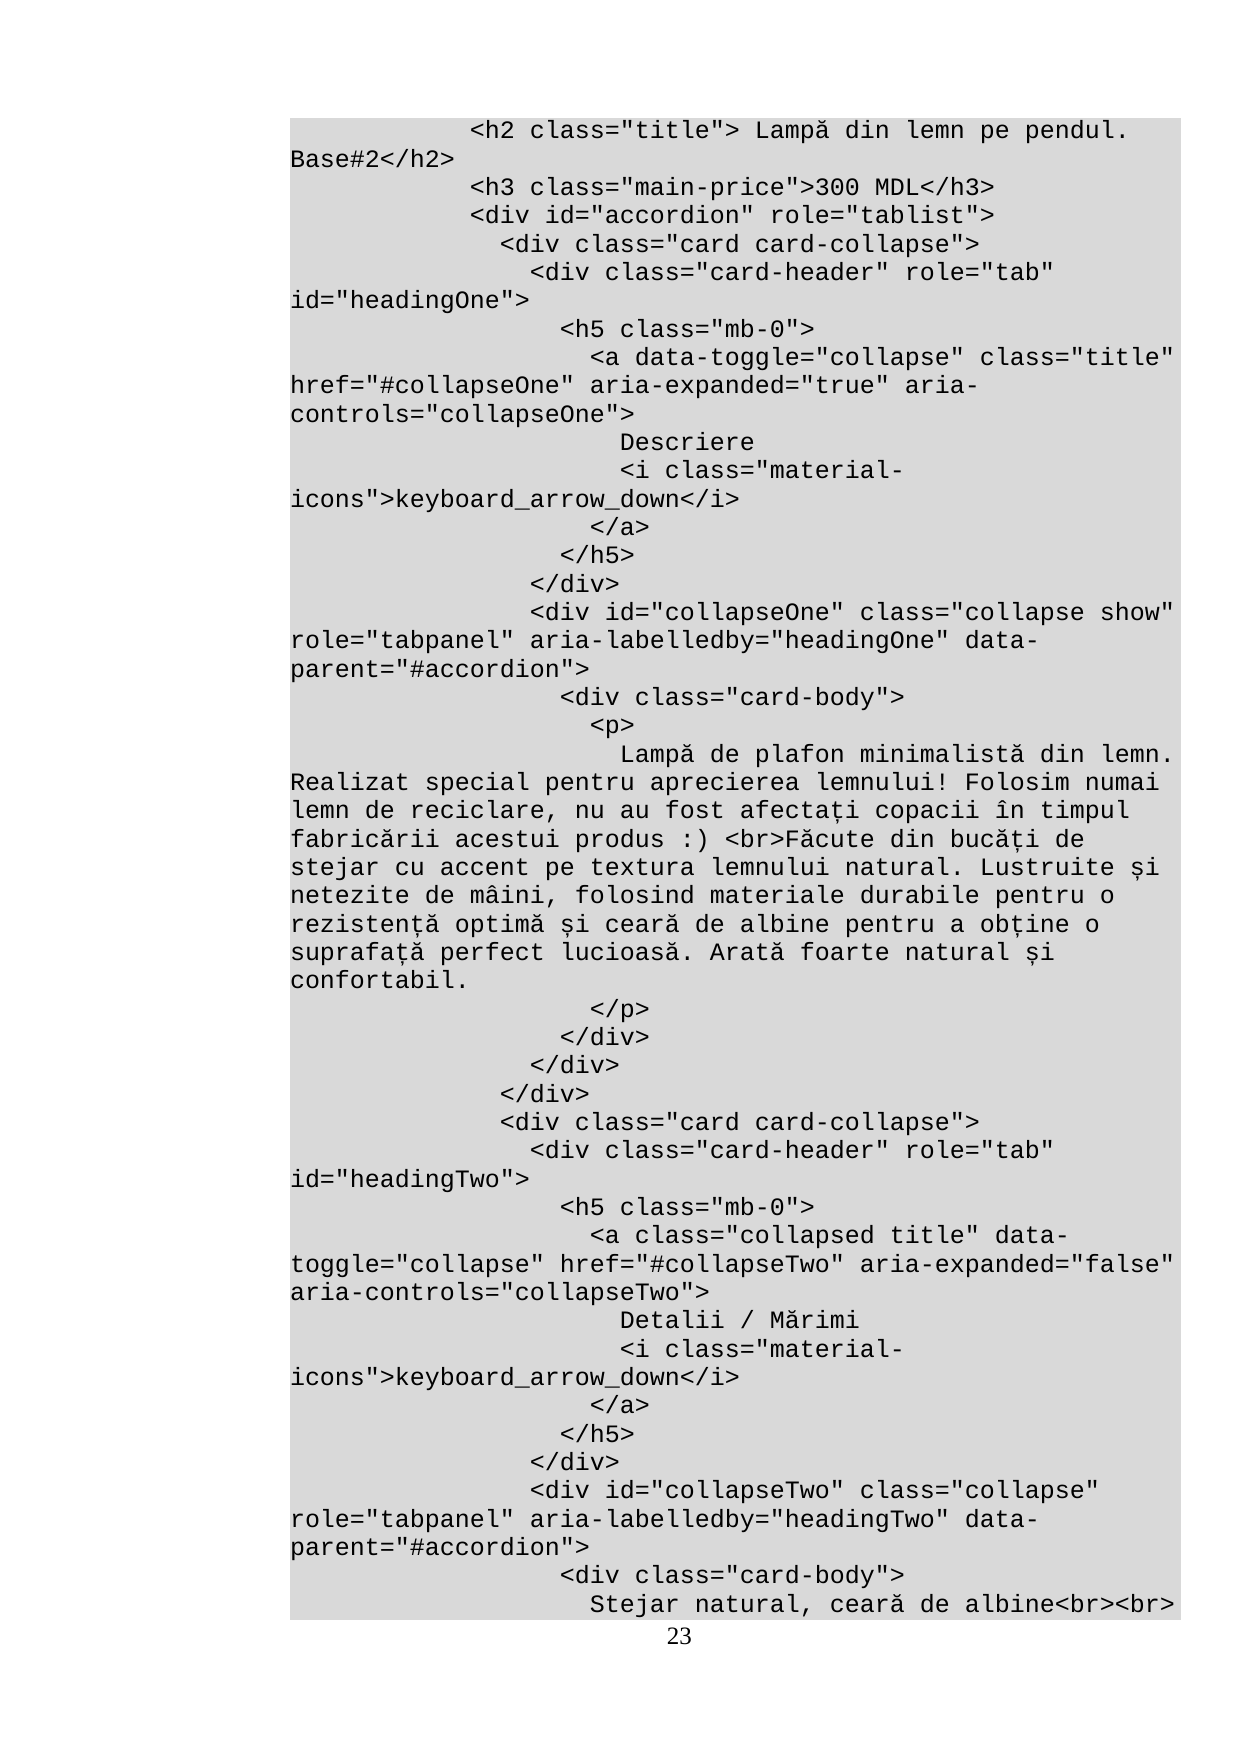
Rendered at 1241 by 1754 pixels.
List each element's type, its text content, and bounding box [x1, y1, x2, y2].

list <a class="collapsed title" data-toggle="collapse" href="#collapseTwo" aria-expanded="false" aria-controls="collapseTwo"> [290, 1223, 1181, 1308]
list <a data-toggle="collapse" class="title" href="#collapseOne" aria-expanded="true" aria-controls="collapseOne"> [290, 345, 1181, 430]
list <div class="card card-collapse"> [290, 231, 1181, 260]
list <div id="accordion" role="tablist"> [290, 203, 1181, 231]
list <h3 class="main-price">300 MDL</h3> [290, 175, 1181, 203]
list <h5 class="mb-0"> [290, 316, 1181, 345]
list <h2 class="title"> Lampă din lemn pe pendul. Base#2</h2> [290, 118, 1181, 175]
list <div class="card card-collapse"> [290, 1110, 1181, 1138]
list Stejar natural, ceară de albine<br><br> [290, 1591, 1181, 1620]
list </div> [290, 1450, 1181, 1478]
list </div> [290, 1025, 1181, 1053]
list </div> [290, 1081, 1181, 1110]
list </div> [290, 571, 1181, 600]
list </h5> [290, 543, 1181, 571]
list <i class="material-icons">keyboard_arrow_down</i> [290, 1336, 1181, 1393]
list <div class="card-body"> [290, 685, 1181, 713]
list </div> [290, 1053, 1181, 1081]
list Descriere [290, 430, 1181, 458]
list <div class="card-body"> [290, 1563, 1181, 1591]
list Detalii / Mărimi [290, 1308, 1181, 1336]
list <div class="card-header" role="tab" id="headingOne"> [290, 260, 1181, 316]
list <h5 class="mb-0"> [290, 1195, 1181, 1223]
list <div id="collapseTwo" class="collapse" role="tabpanel" aria-labelledby="headingTwo" data-parent="#accordion"> [290, 1478, 1181, 1563]
list Lampă de plafon minimalistă din lemn. Realizat special pentru aprecierea lemnului! Folosim numai lemn de reciclare, nu au fost afectați copacii în timpul fabricării acestui produs :) <br>Făcute din bucăți de stejar cu accent pe textura lemnului natural. Lustruite și netezite de mâini, folosind materiale durabile pentru o rezistență optimă și ceară de albine pentru a obține o suprafață perfect lucioasă. Arată foarte natural și confortabil. [290, 741, 1181, 996]
list <div id="collapseOne" class="collapse show" role="tabpanel" aria-labelledby="headingOne" data-parent="#accordion"> [290, 600, 1181, 685]
list </h5> [290, 1421, 1181, 1450]
list </a> [290, 1393, 1181, 1421]
list <div class="card-header" role="tab" id="headingTwo"> [290, 1138, 1181, 1195]
list </a> [290, 515, 1181, 543]
list <i class="material-icons">keyboard_arrow_down</i> [290, 458, 1181, 515]
list </p> [290, 996, 1181, 1025]
list <p> [290, 713, 1181, 741]
